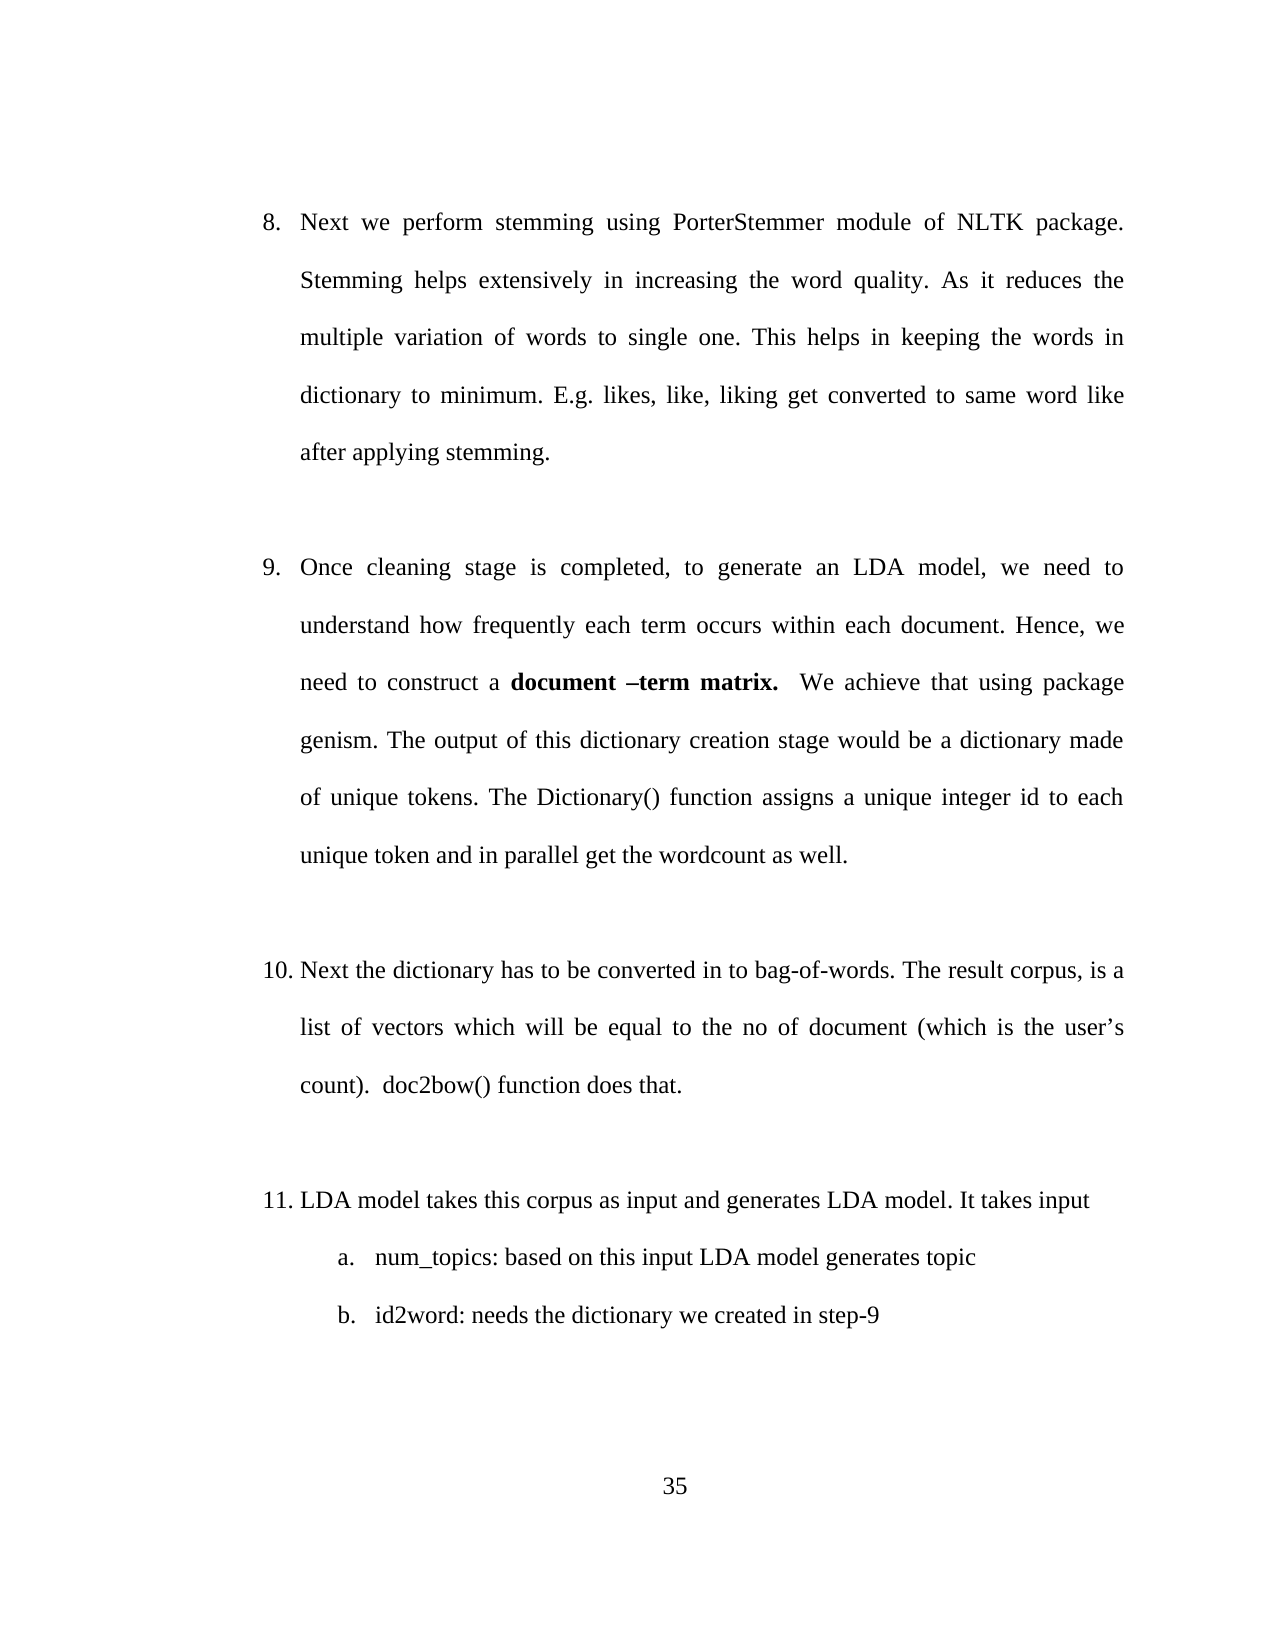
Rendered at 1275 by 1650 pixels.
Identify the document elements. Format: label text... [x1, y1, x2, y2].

list Next we perform stemming using PorterStemmer module of NLTK package. Stemming helps extensively in increasing the word quality. As it reduces the multiple variation of words to single one. This helps in keeping the words in dictionary to minimum. E.g. likes, like, liking get converted to same word like after applying stemming. [262, 207, 1125, 466]
list id2word: needs the dictionary we created in step-9 [337, 1300, 1125, 1329]
list Once cleaning stage is completed, to generate an LDA model, we need to understand how frequently each term occurs within each document. Hence, we need to construct a document –term matrix. We achieve that using package genism. The output of this dictionary creation stage would be a dictionary made of unique tokens. The Dictionary() function assigns a unique integer id to each unique token and in parallel get the wordcount as well. [262, 552, 1125, 869]
list num_topics: based on this input LDA model generates topic [337, 1242, 1125, 1271]
list Next the dictionary has to be converted in to bag-of-words. The result corpus, is a list of vectors which will be equal to the no of document (which is the user’s count). doc2bow() function does that. [262, 955, 1125, 1099]
list LDA model takes this corpus as input and generates LDA model. It takes input [262, 1185, 1125, 1214]
